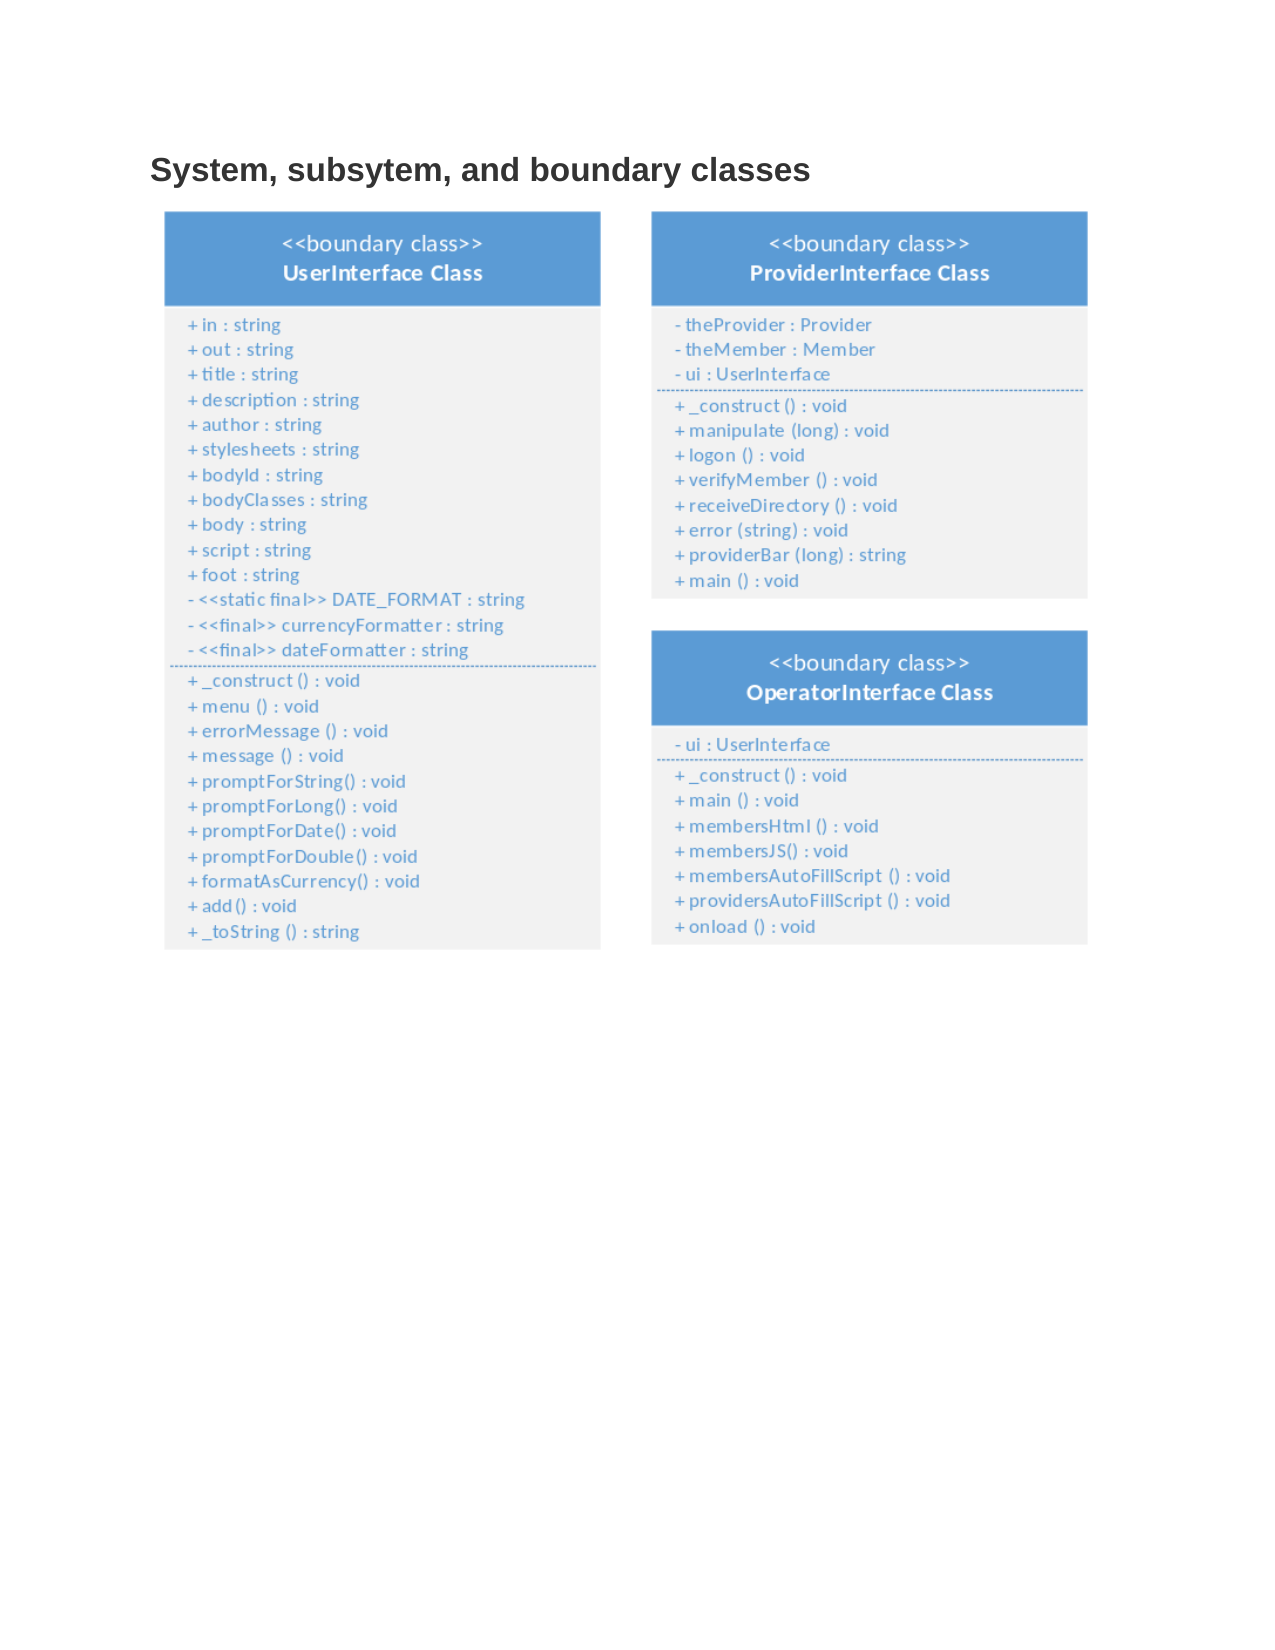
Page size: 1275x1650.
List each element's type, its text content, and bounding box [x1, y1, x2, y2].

table_header [638, 208, 1125, 973]
table_header [150, 208, 637, 973]
text System, subsytem, and boundary classes [150, 150, 1125, 188]
